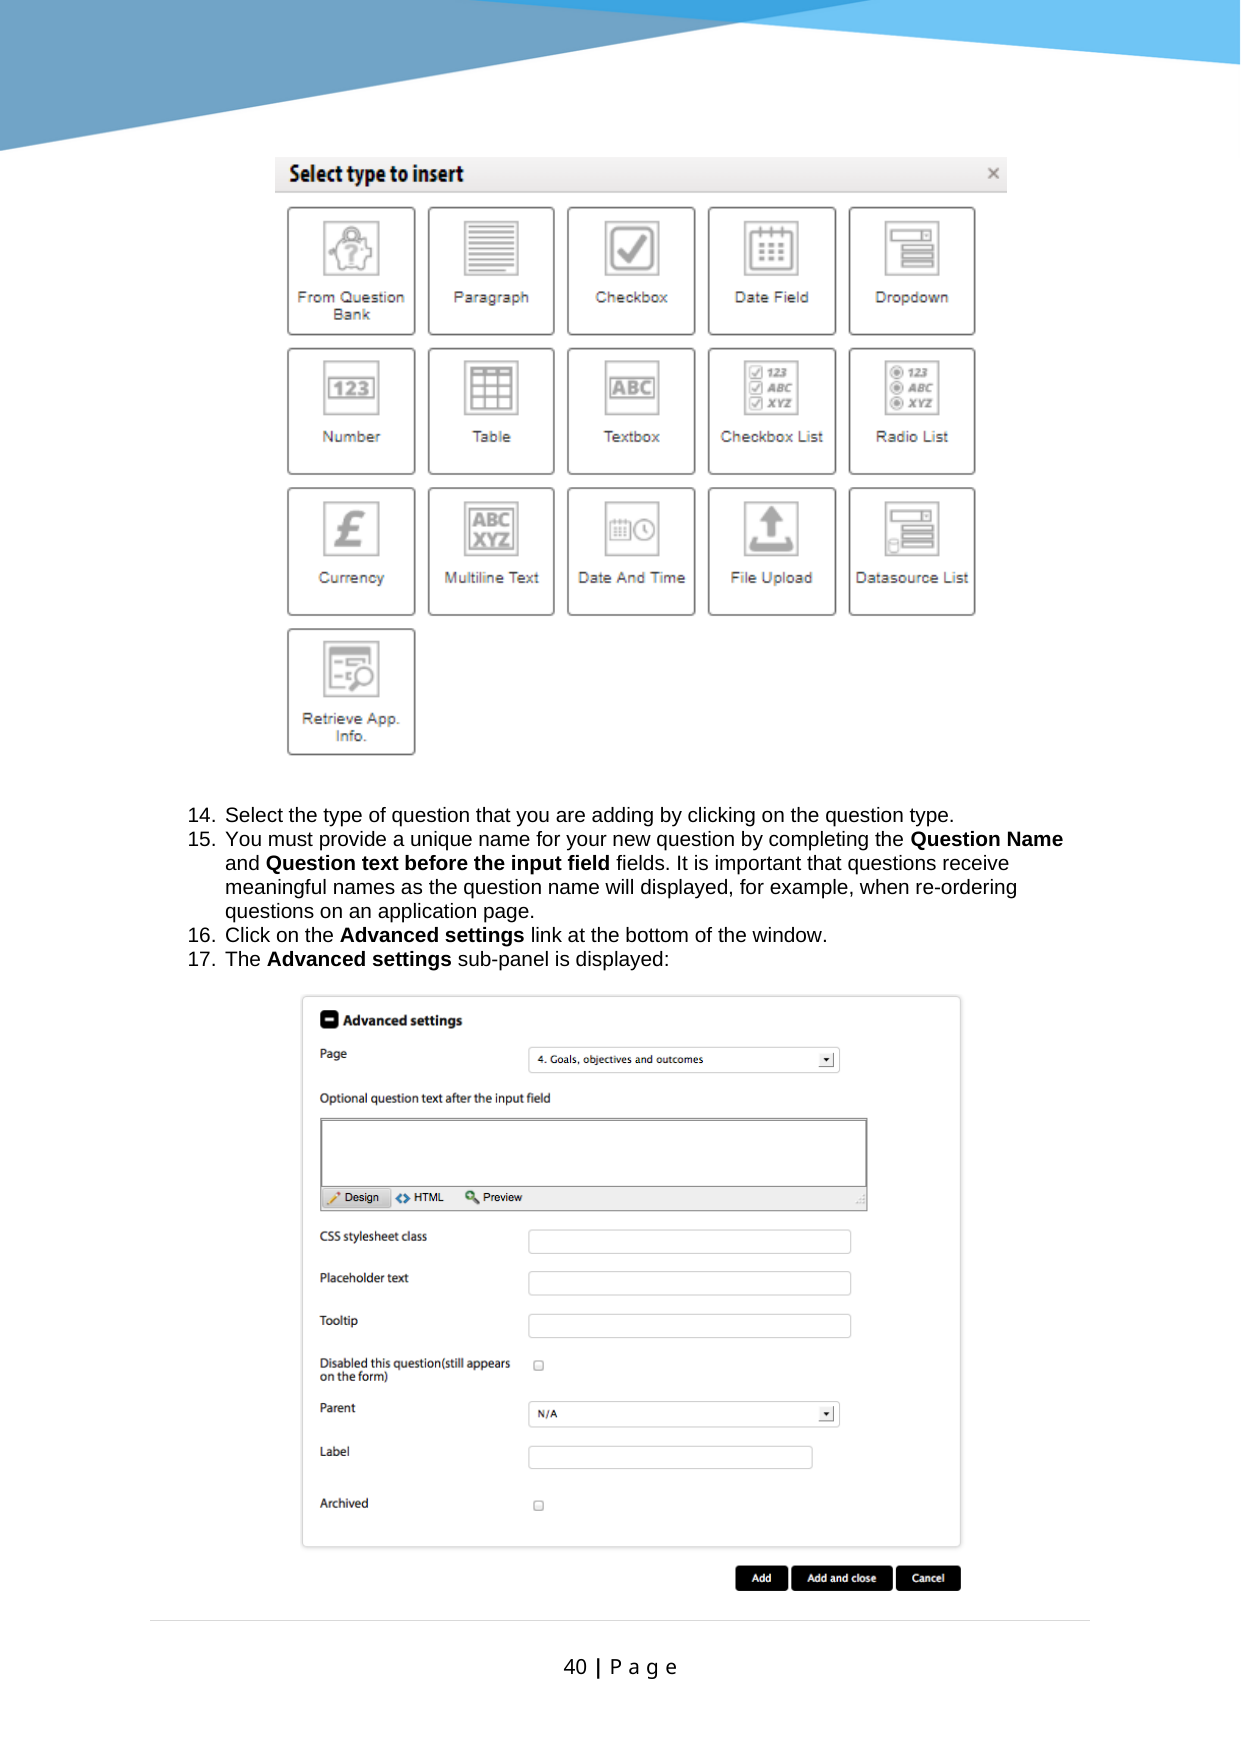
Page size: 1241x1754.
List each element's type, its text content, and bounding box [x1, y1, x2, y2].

list Click on the Advanced settings link at the bottom of the window. [187, 923, 1090, 947]
list Select the type of question that you are adding by clicking on the question type. [187, 803, 1090, 827]
picture [300, 994, 970, 1595]
list You must provide a unique name for your new question by completing the Question Name and Question text before the input field fields. It is important that questions receive meaningful names as the question name will displayed, for example, when re-ordering questions on an application page. [187, 827, 1090, 923]
list The Advanced settings sub-panel is displayed: [187, 947, 1090, 971]
picture [0, 0, 1241, 779]
